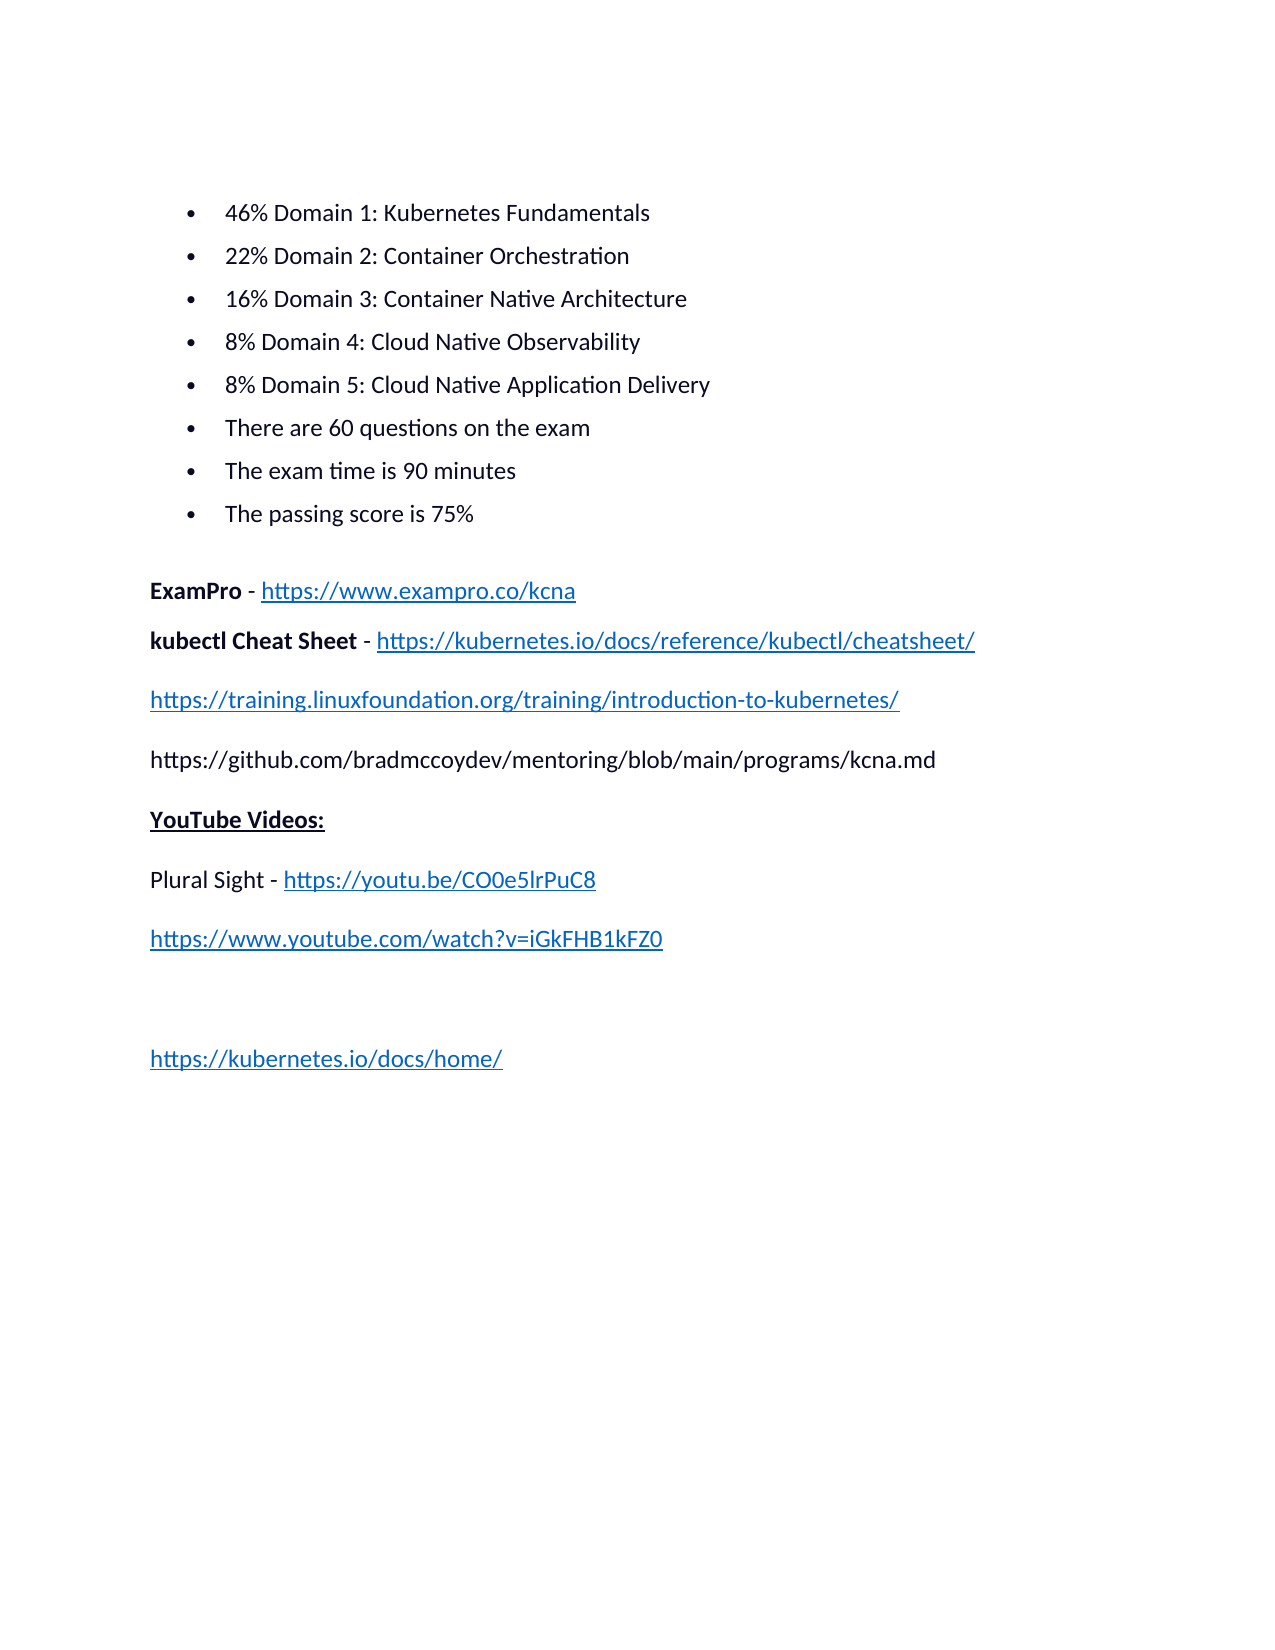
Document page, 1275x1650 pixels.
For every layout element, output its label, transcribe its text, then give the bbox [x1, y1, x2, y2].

text Plural Sight - https://youtu.be/CO0e5lrPuC8 [150, 864, 1125, 894]
text https://training.linuxfoundation.org/training/introduction-to-kubernetes/ [150, 685, 1125, 715]
text https://www.youtube.com/watch?v=iGkFHB1kFZ0 [150, 923, 1125, 954]
list 8% Domain 5: Cloud Native Application Delivery [187, 369, 1125, 399]
list 22% Domain 2: Container Orchestration [187, 240, 1125, 270]
list 16% Domain 3: Container Native Architecture [187, 283, 1125, 313]
list There are 60 questions on the exam [187, 412, 1125, 442]
text kubectl Cheat Sheet - https://kubernetes.io/docs/reference/kubectl/cheatsheet/ [150, 625, 1125, 656]
text ExamPro - https://www.exampro.co/kcna [150, 575, 1125, 606]
list The passing score is 75% [187, 498, 1125, 528]
text YouTube Videos: [150, 804, 1125, 834]
text https://kubernetes.io/docs/home/ [150, 1043, 1125, 1073]
list The exam time is 90 minutes [187, 455, 1125, 486]
list 46% Domain 1: Kubernetes Fundamentals [187, 197, 1125, 227]
text https://github.com/bradmccoydev/mentoring/blob/main/programs/kcna.md [150, 744, 1125, 775]
list 8% Domain 4: Cloud Native Observability [187, 326, 1125, 356]
